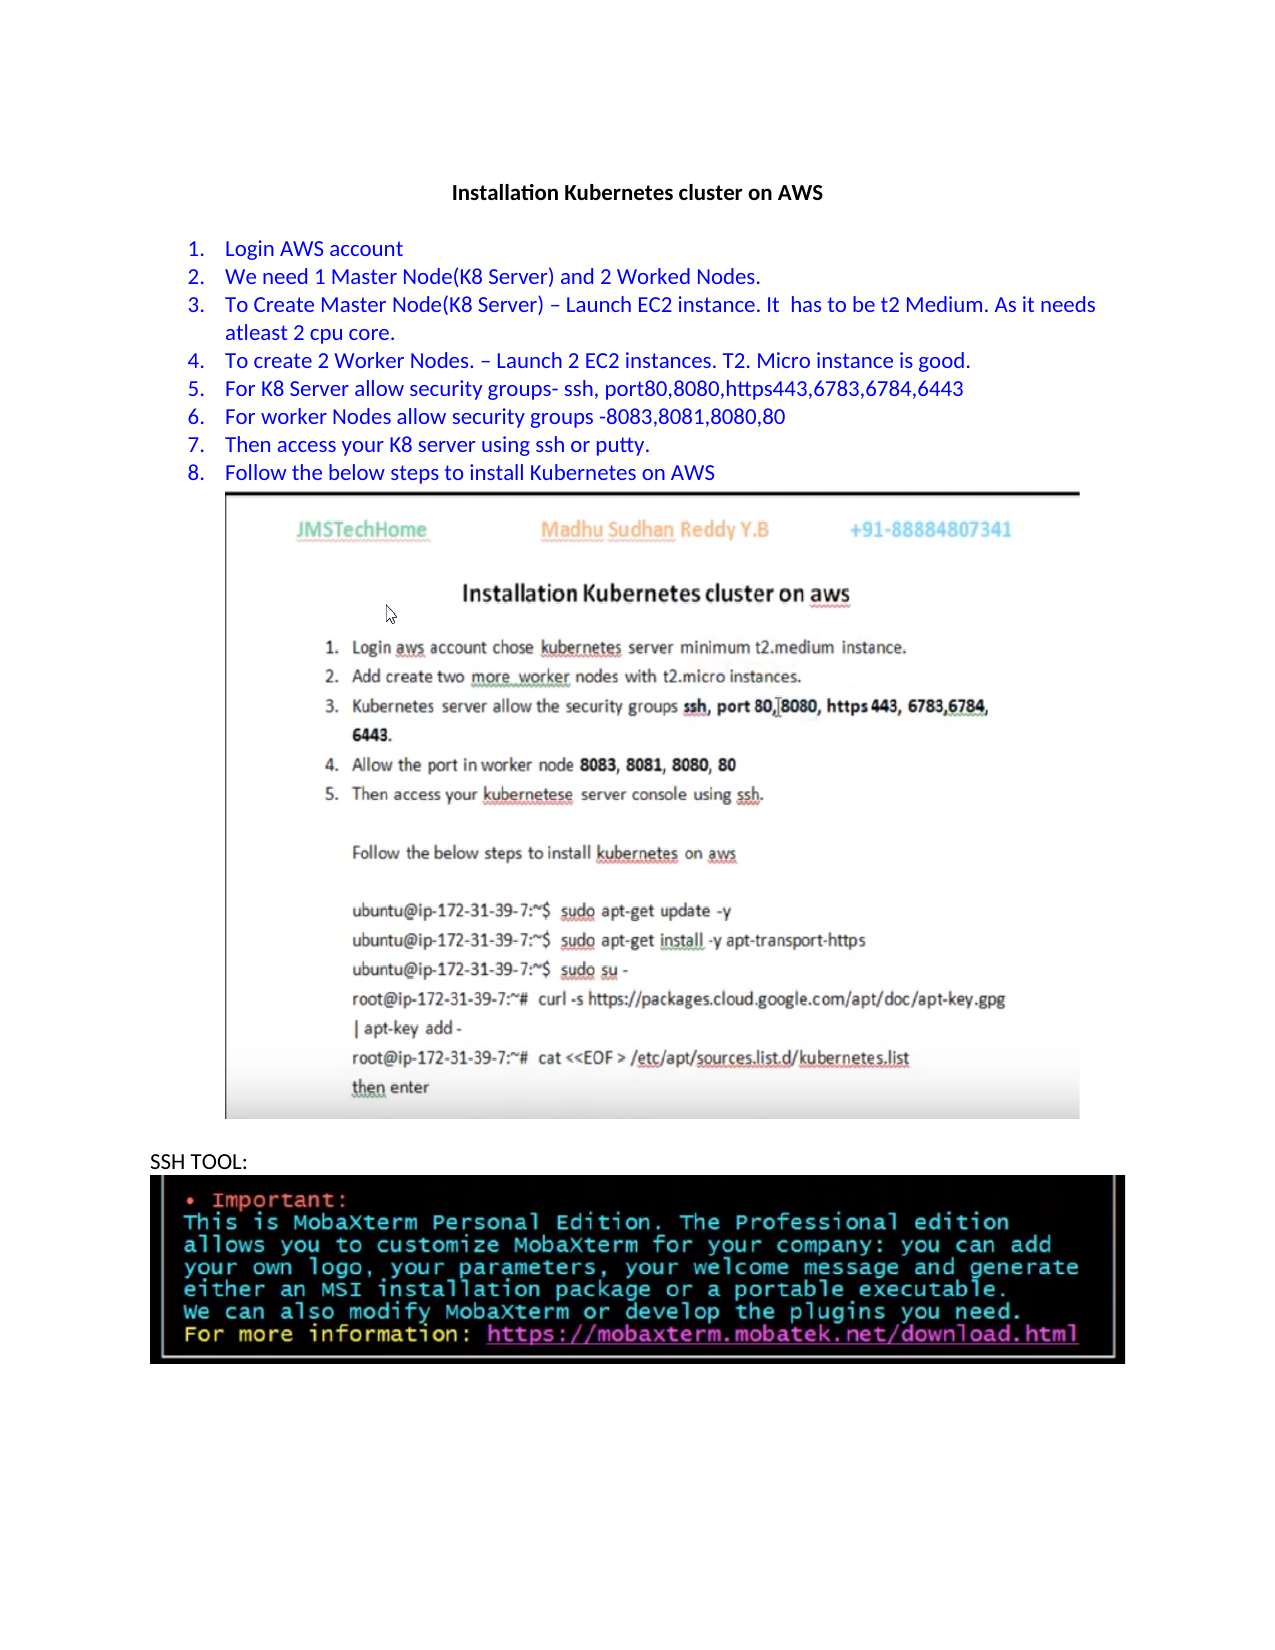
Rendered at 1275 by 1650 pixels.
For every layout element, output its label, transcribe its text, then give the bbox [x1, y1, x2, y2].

list For worker Nodes allow security groups -8083,8081,8080,80 [187, 402, 1125, 430]
list To Create Master Node(K8 Server) – Launch EC2 instance. It has to be t2 Medium. As it needs atleast 2 cpu core. [187, 290, 1125, 346]
picture [150, 1175, 1125, 1364]
list For K8 Server allow security groups- ssh, port80,8080,https443,6783,6784,6443 [187, 374, 1125, 402]
text Installation Kubernetes cluster on AWS [150, 178, 1125, 206]
text SSH TOOL: [150, 1147, 1125, 1175]
picture [225, 486, 1080, 1119]
list To create 2 Worker Nodes. – Launch 2 EC2 instances. T2. Micro instance is good. [187, 346, 1125, 374]
list Login AWS account [187, 234, 1125, 262]
list Then access your K8 server using ssh or putty. [187, 430, 1125, 458]
list Follow the below steps to install Kubernetes on AWS [187, 458, 1125, 486]
list We need 1 Master Node(K8 Server) and 2 Worked Nodes. [187, 262, 1125, 290]
